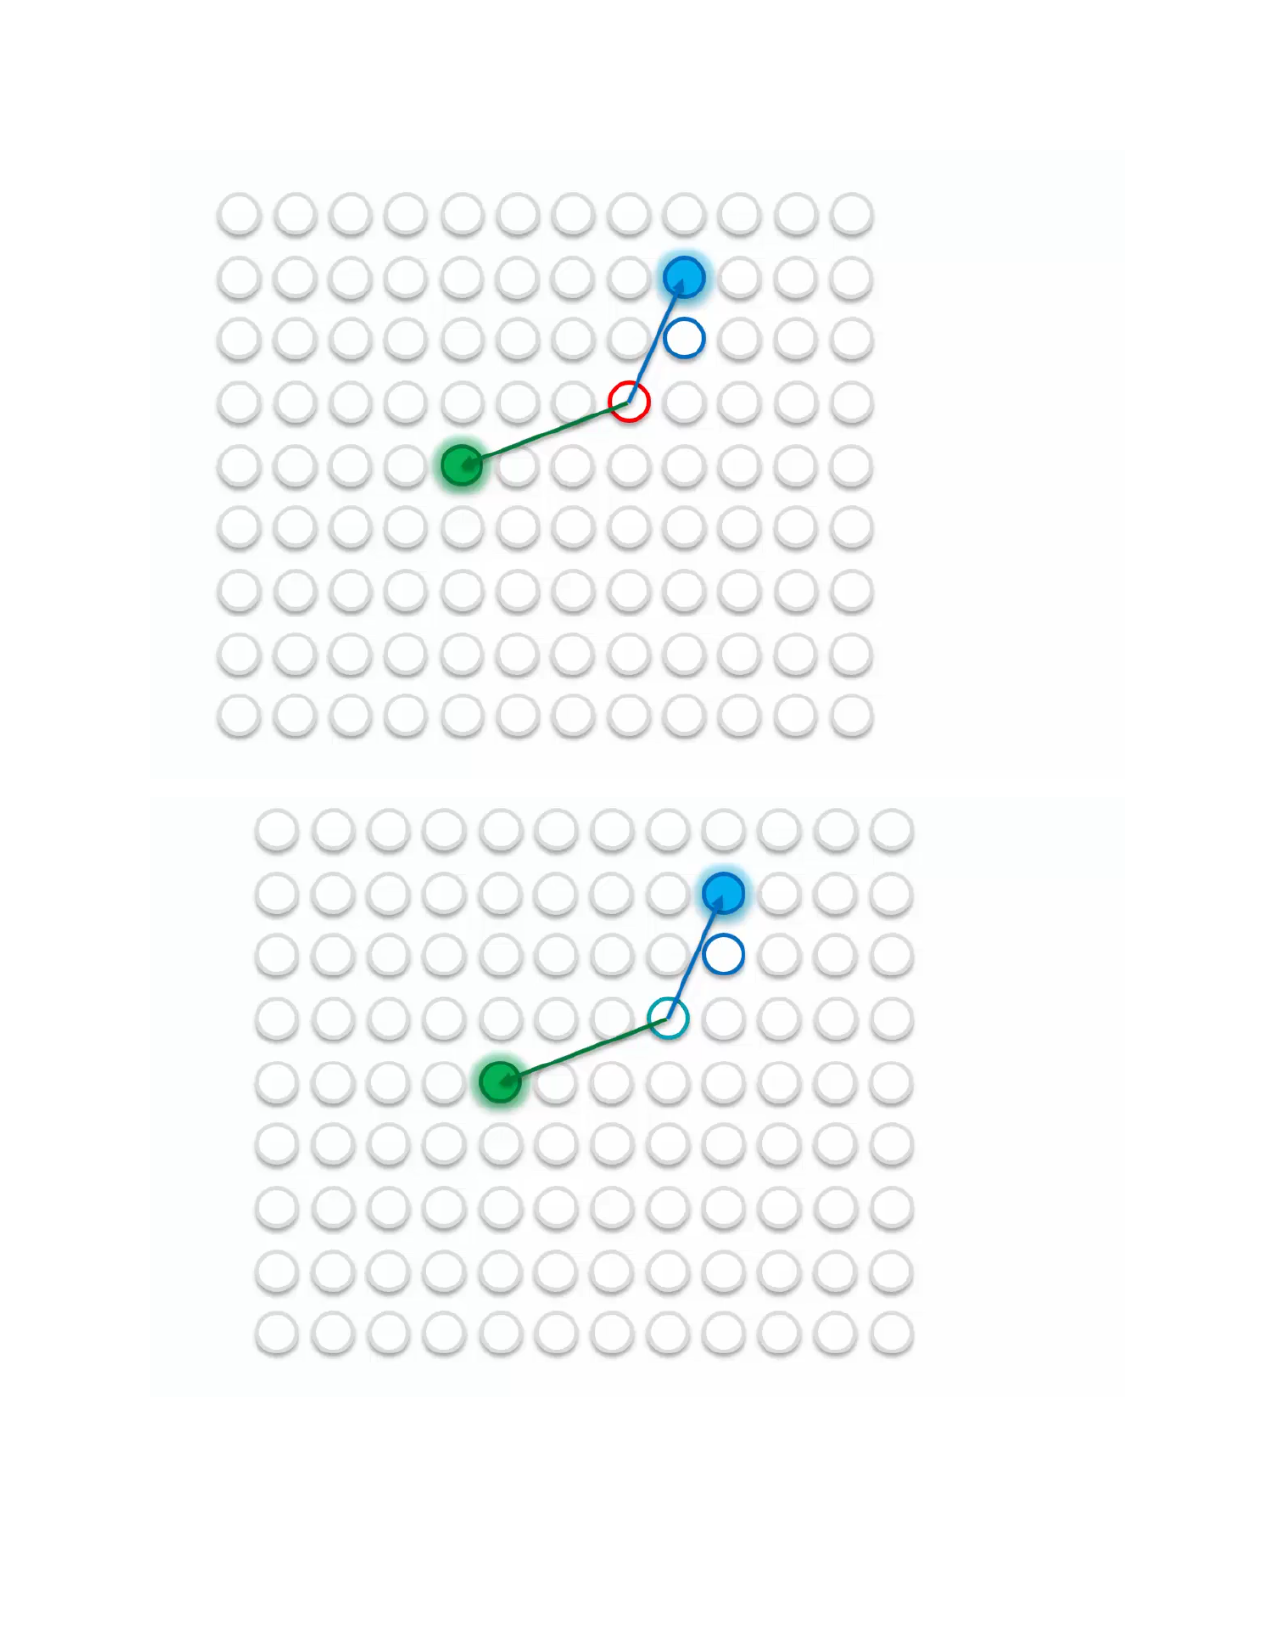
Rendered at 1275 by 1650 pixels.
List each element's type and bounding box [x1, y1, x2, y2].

picture [150, 150, 1125, 779]
picture [150, 797, 1125, 1397]
